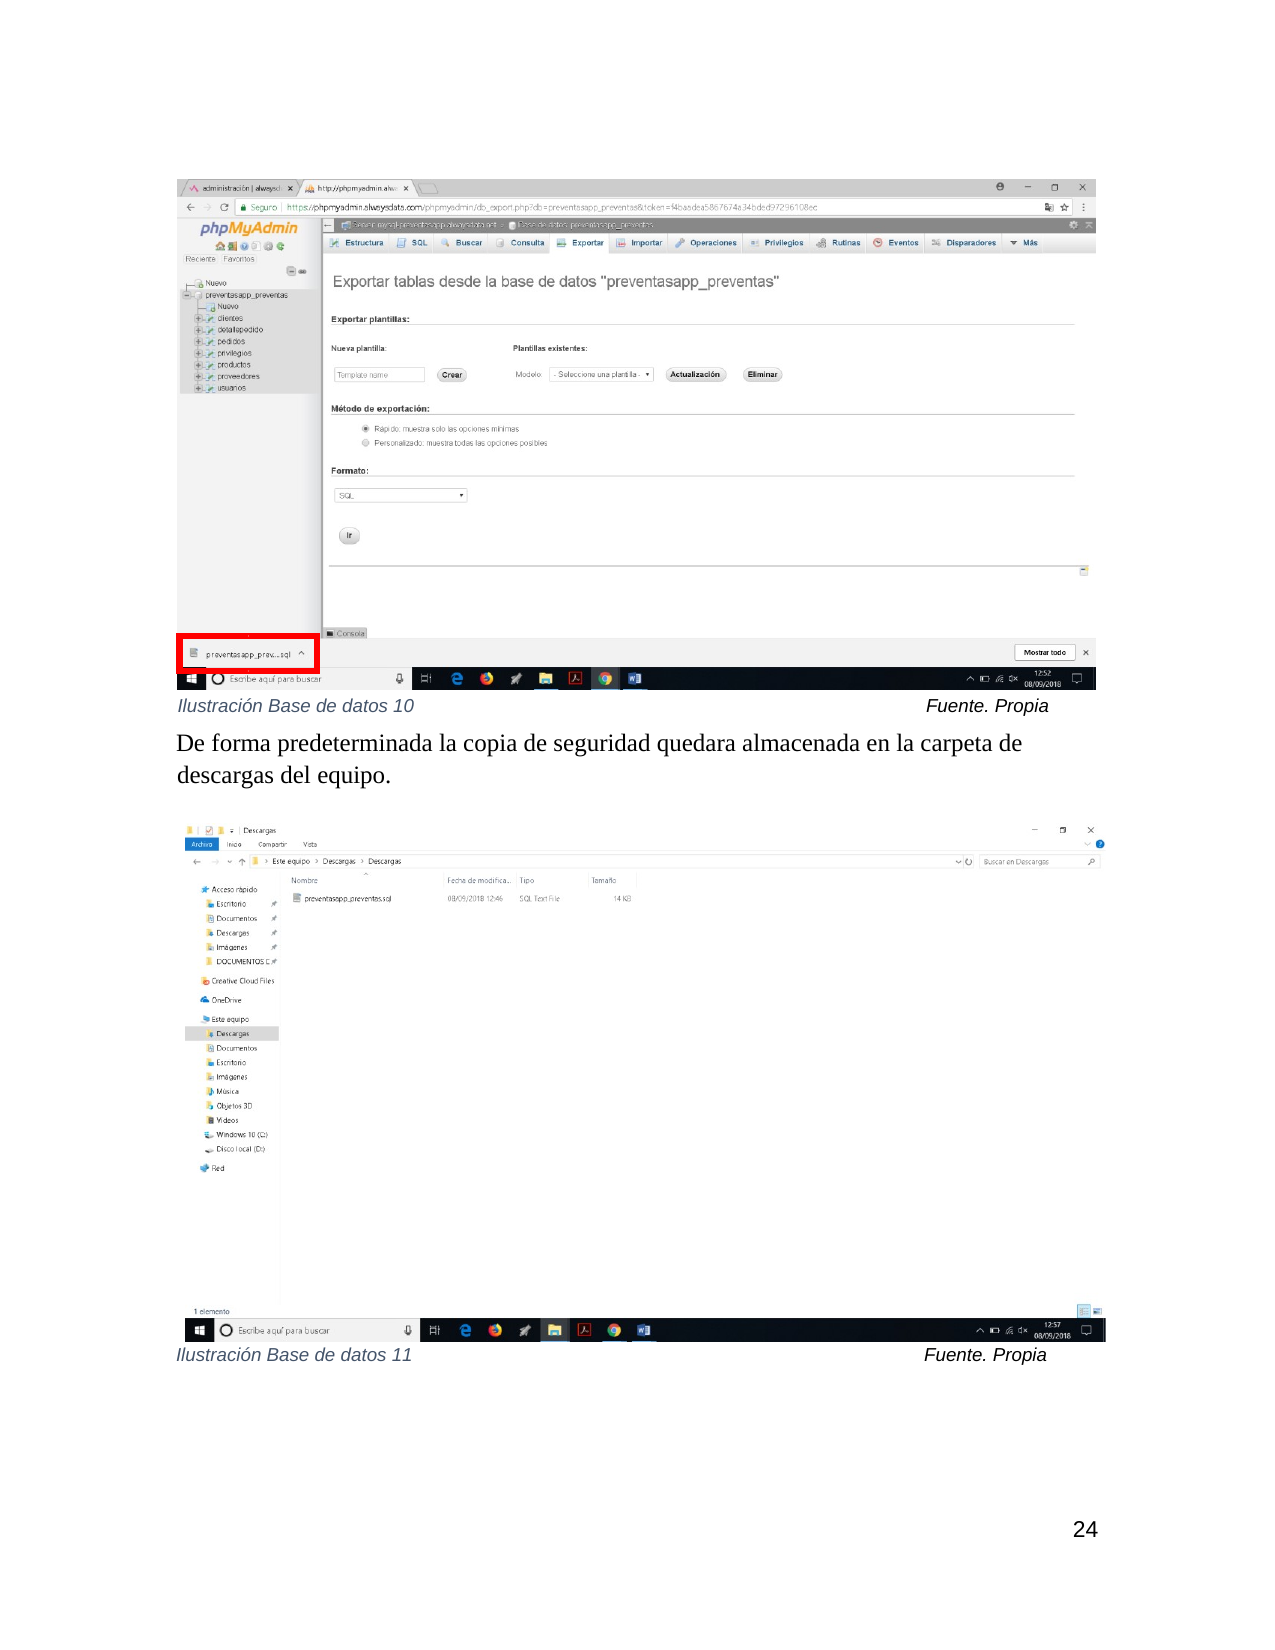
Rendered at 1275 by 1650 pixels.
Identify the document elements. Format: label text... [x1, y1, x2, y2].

text Ilustración Base de datos 11 Fuente. Propia [176, 1343, 1171, 1365]
picture [183, 639, 314, 668]
text De forma predeterminada la copia de seguridad quedara almacenada en la carpeta de descargas del equipo. [176, 728, 1098, 789]
picture [185, 823, 1106, 1342]
picture [177, 179, 1096, 690]
